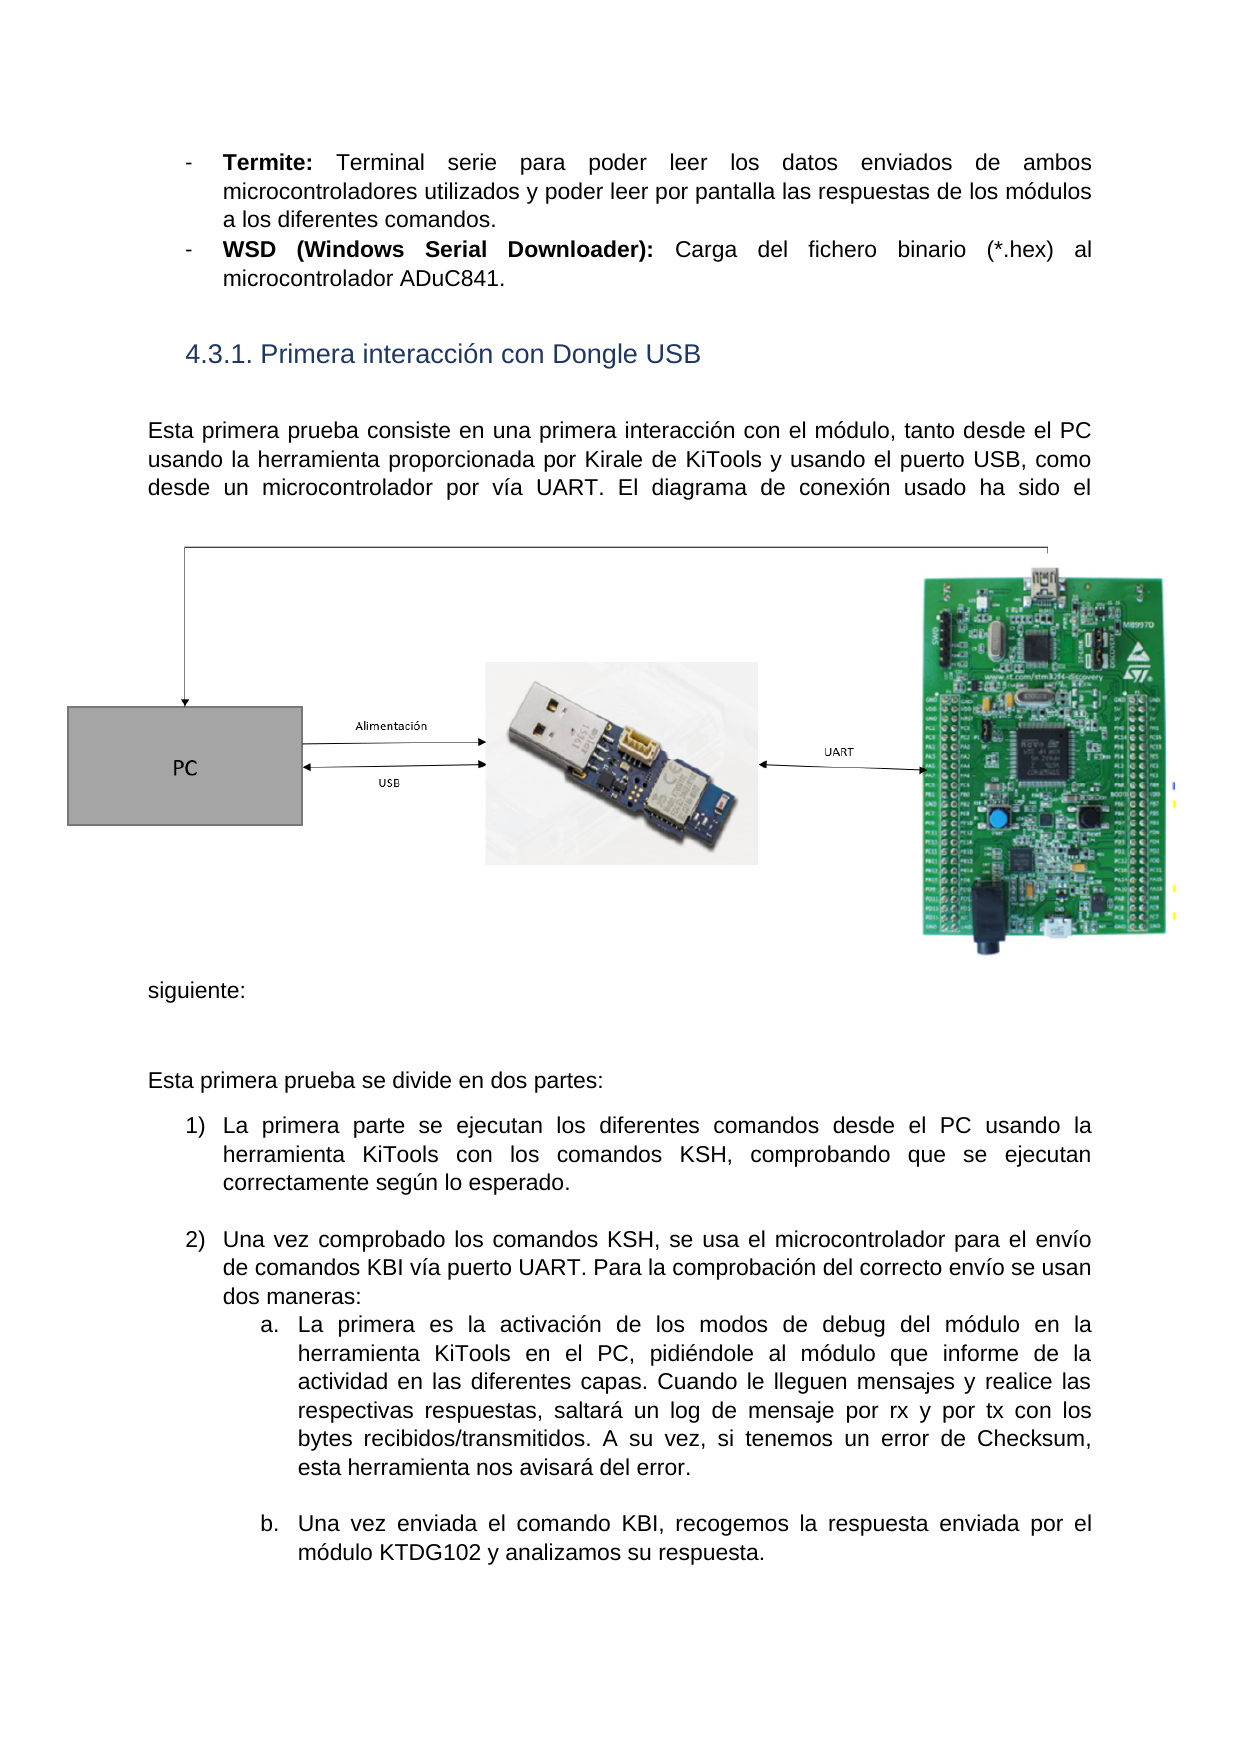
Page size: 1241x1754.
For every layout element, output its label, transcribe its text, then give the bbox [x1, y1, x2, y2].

text Esta primera prueba se divide en dos partes: [148, 1067, 1092, 1093]
text Esta primera prueba consiste en una primera interacción con el módulo, tanto desde el PC usando la herramienta proporcionada por Kirale de KiTools y usando el puerto USB, como desde un microcontrolador por vía UART. El diagrama de conexión usado ha sido el siguiente: [148, 956, 1092, 1003]
subtitle Primera interacción con Dongle USB [185, 338, 1092, 369]
list Una vez comprobado los comandos KSH, se usa el microcontrolador para el envío de comandos KBI vía puerto UART. Para la comprobación del correcto envío se usan dos maneras: [185, 1226, 1092, 1309]
text Esta primera prueba consiste en una primera interacción con el módulo, tanto desde el PC usando la herramienta proporcionada por Kirale de KiTools y usando el puerto USB, como desde un microcontrolador por vía UART. El diagrama de conexión usado ha sido el siguiente: [148, 417, 1092, 527]
list La primera parte se ejecutan los diferentes comandos desde el PC usando la herramienta KiTools con los comandos KSH, comprobando que se ejecutan correctamente según lo esperado. [185, 1112, 1092, 1195]
list La primera es la activación de los modos de debug del módulo en la herramienta KiTools en el PC, pidiéndole al módulo que informe de la actividad en las diferentes capas. Cuando le lleguen mensajes y realice las respectivas respuestas, saltará un log de mensaje por rx y por tx con los bytes recibidos/transmitidos. A su vez, si tenemos un error de Checksum, esta herramienta nos avisará del error. [260, 1311, 1092, 1480]
list Termite: Terminal serie para poder leer los datos enviados de ambos microcontroladores utilizados y poder leer por pantalla las respuestas de los módulos a los diferentes comandos. [185, 148, 1092, 233]
list WSD (Windows Serial Downloader): Carga del fichero binario (*.hex) al microcontrolador ADuC841. [185, 235, 1092, 291]
picture [58, 527, 1178, 956]
list Una vez enviada el comando KBI, recogemos la respuesta enviada por el módulo KTDG102 y analizamos su respuesta. [260, 1510, 1092, 1565]
